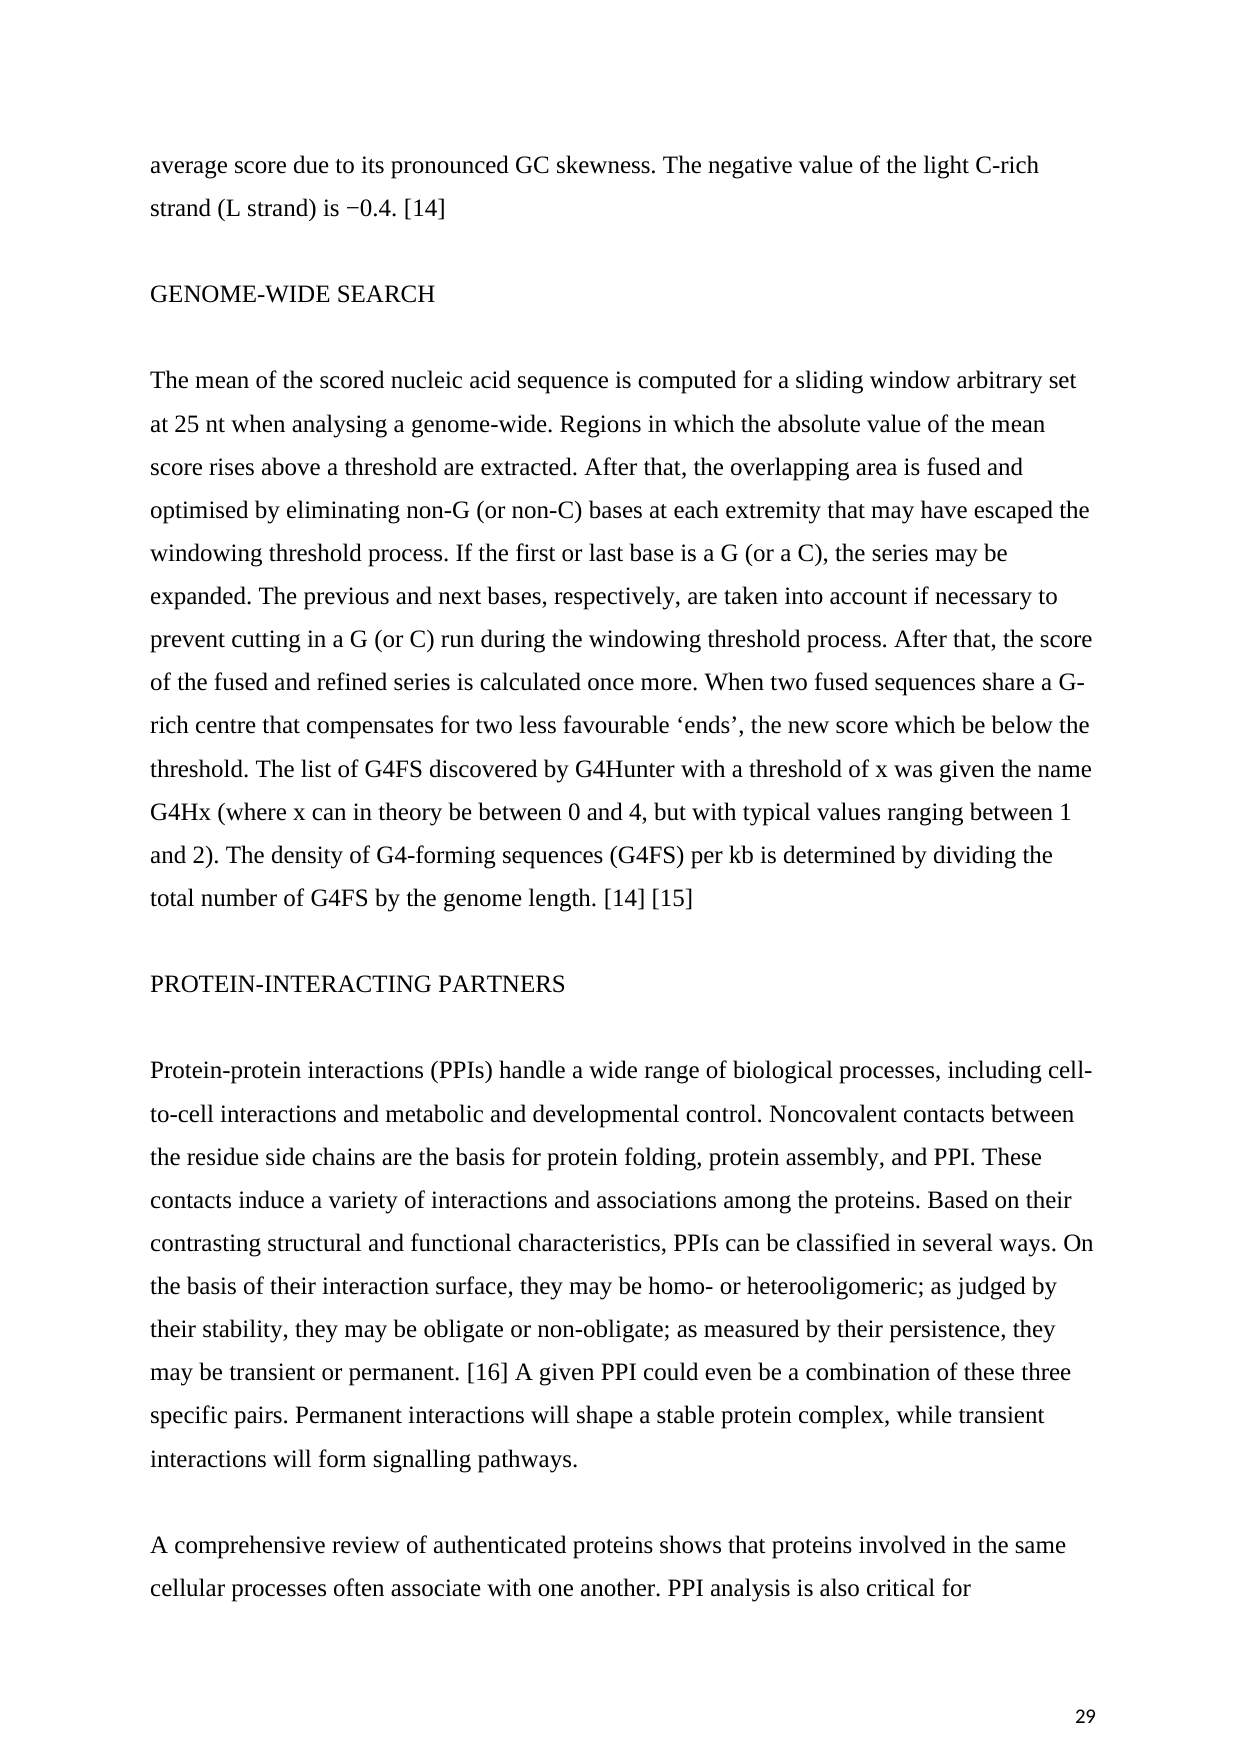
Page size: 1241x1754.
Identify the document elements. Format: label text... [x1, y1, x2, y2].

text Protein-protein interactions (PPIs) handle a wide range of biological processes, including cell-to-cell interactions and metabolic and developmental control. Noncovalent contacts between the residue side chains are the basis for protein folding, protein assembly, and PPI. These contacts induce a variety of interactions and associations among the proteins. Based on their contrasting structural and functional characteristics, PPIs can be classified in several ways. On the basis of their interaction surface, they may be homo- or heterooligomeric; as judged by their stability, they may be obligate or non-obligate; as measured by their persistence, they may be transient or permanent. A given PPI could even be a combination of these three specific pairs. Permanent interactions will shape a stable protein complex, while transient interactions will form signalling pathways. [150, 1056, 1096, 1472]
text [150, 1530, 1096, 1602]
text PROTEIN-INTERACTING PARTNERS [150, 969, 1096, 998]
text The mean of the scored nucleic acid sequence is computed for a sliding window arbitrary set at 25 nt when analysing a genome-wide. Regions in which the absolute value of the mean score rises above a threshold are extracted. After that, the overlapping area is fused and optimised by eliminating non-G (or non-C) bases at each extremity that may have escaped the windowing threshold process. If the first or last base is a G (or a C), the series may be expanded. The previous and next bases, respectively, are taken into account if necessary to prevent cutting in a G (or C) run during the windowing threshold process. After that, the score of the fused and refined series is calculated once more. When two fused sequences share a G-rich centre that compensates for two less favourable ‘ends’, the new score which be below the threshold. The list of G4FS discovered by G4Hunter with a threshold of x was given the name G4Hx (where x can in theory be between 0 and 4, but with typical values ranging between 1 and 2). The density of G4-forming sequences (G4FS) per kb is determined by dividing the total number of G4FS by the genome length. [150, 366, 1096, 912]
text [150, 150, 1096, 222]
text GENOME-WIDE SEARCH [150, 279, 1096, 308]
